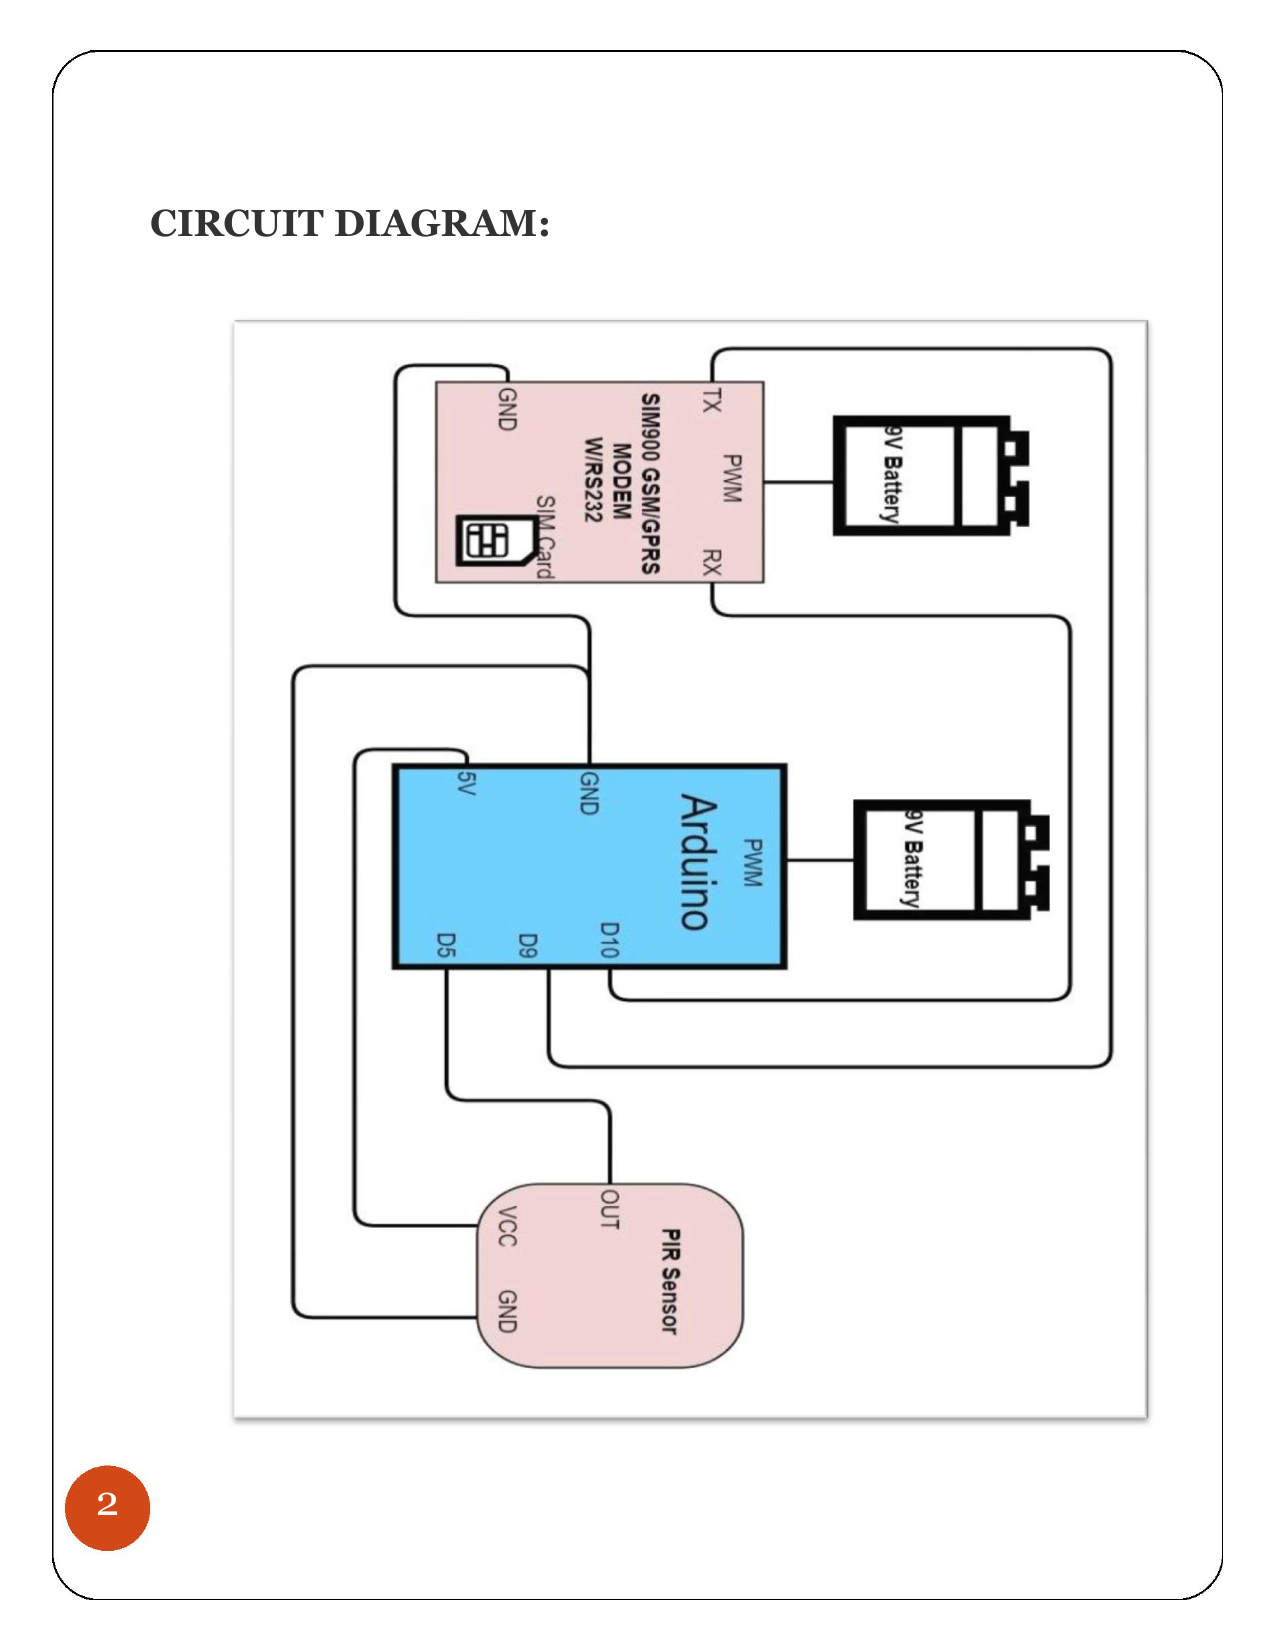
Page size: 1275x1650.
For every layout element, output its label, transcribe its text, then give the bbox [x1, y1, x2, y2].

text 2 [96, 1477, 181, 1525]
picture [52, 50, 1223, 1600]
text CIRCUIT DIAGRAM: [150, 202, 611, 244]
